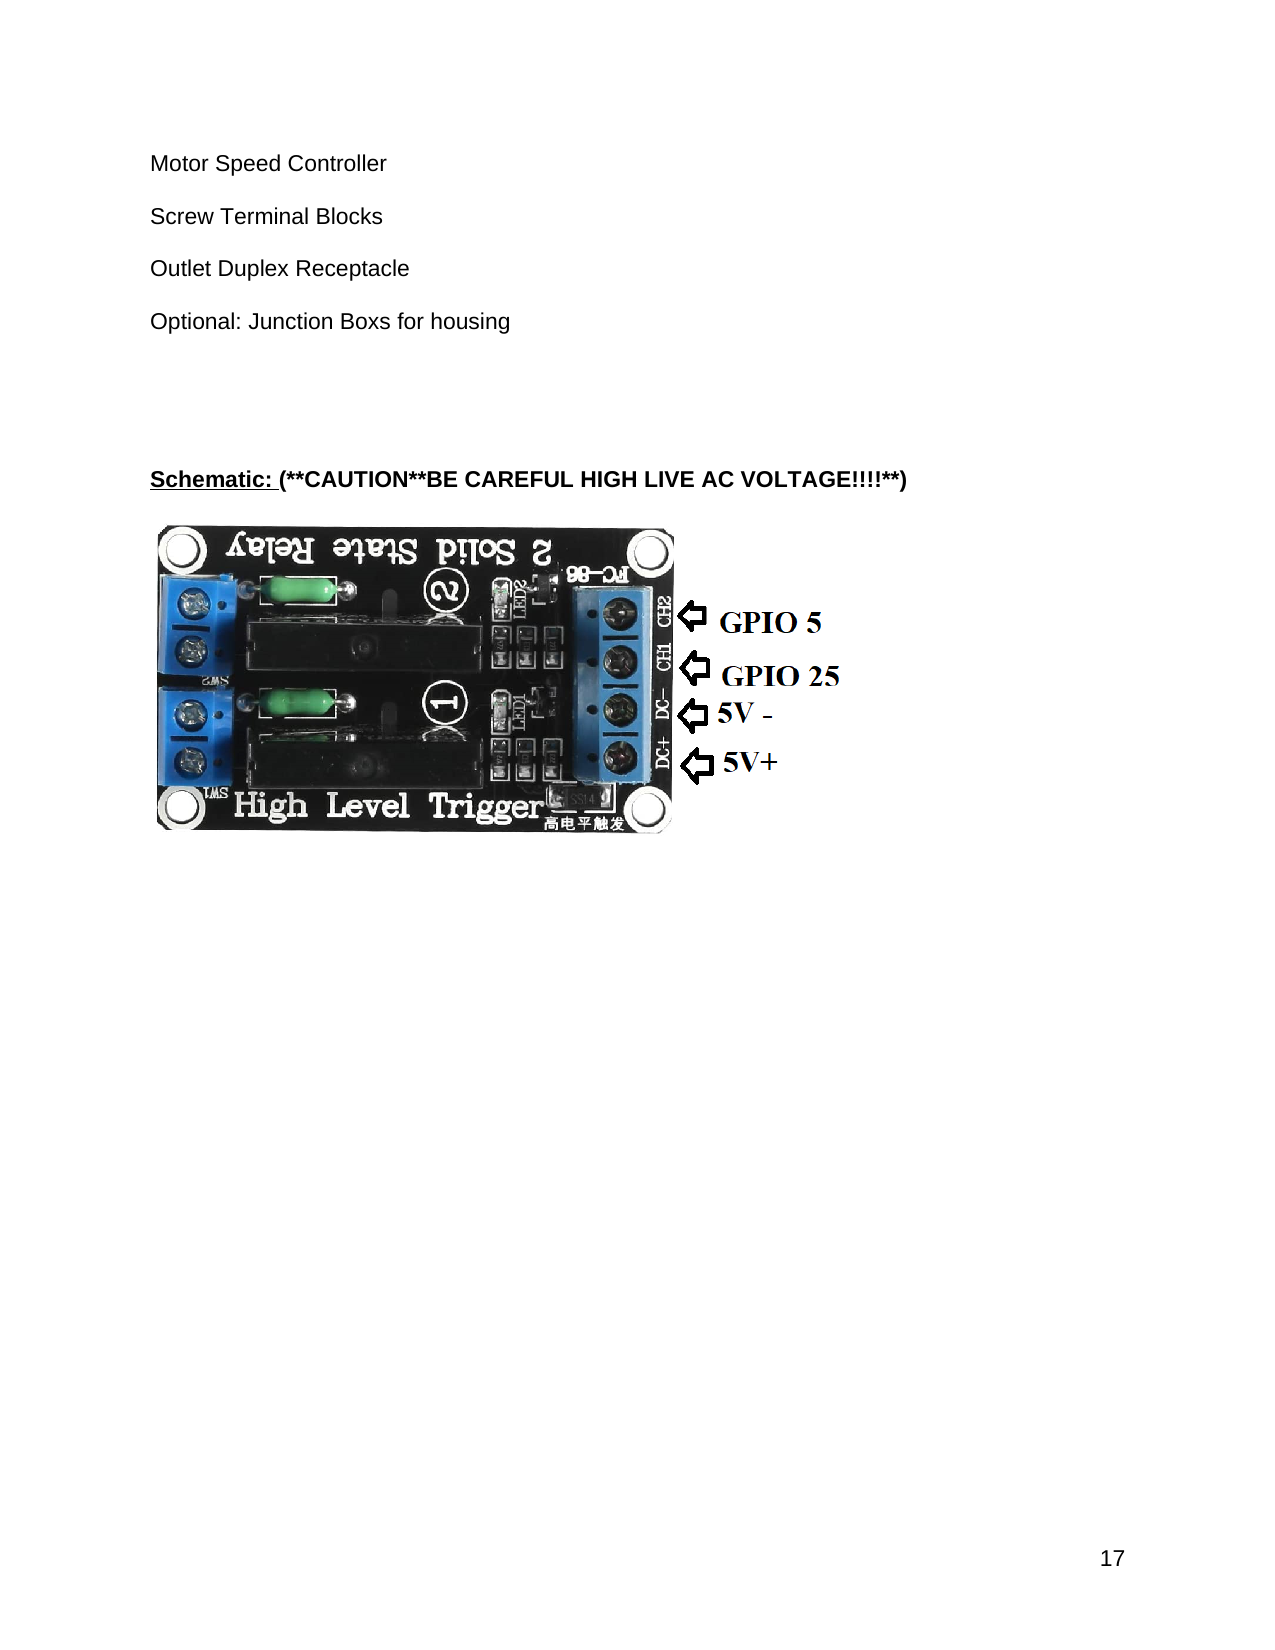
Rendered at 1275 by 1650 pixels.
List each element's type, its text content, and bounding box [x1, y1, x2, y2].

text Screw Terminal Blocks [150, 203, 1125, 229]
text Schematic: (**CAUTION**BE CAREFUL HIGH LIVE AC VOLTAGE!!!!**) [150, 466, 1125, 493]
picture [150, 518, 846, 836]
text Motor Speed Controller [150, 150, 1125, 176]
text Outlet Duplex Receptacle Optional: Junction Boxs for housing [150, 255, 1125, 334]
